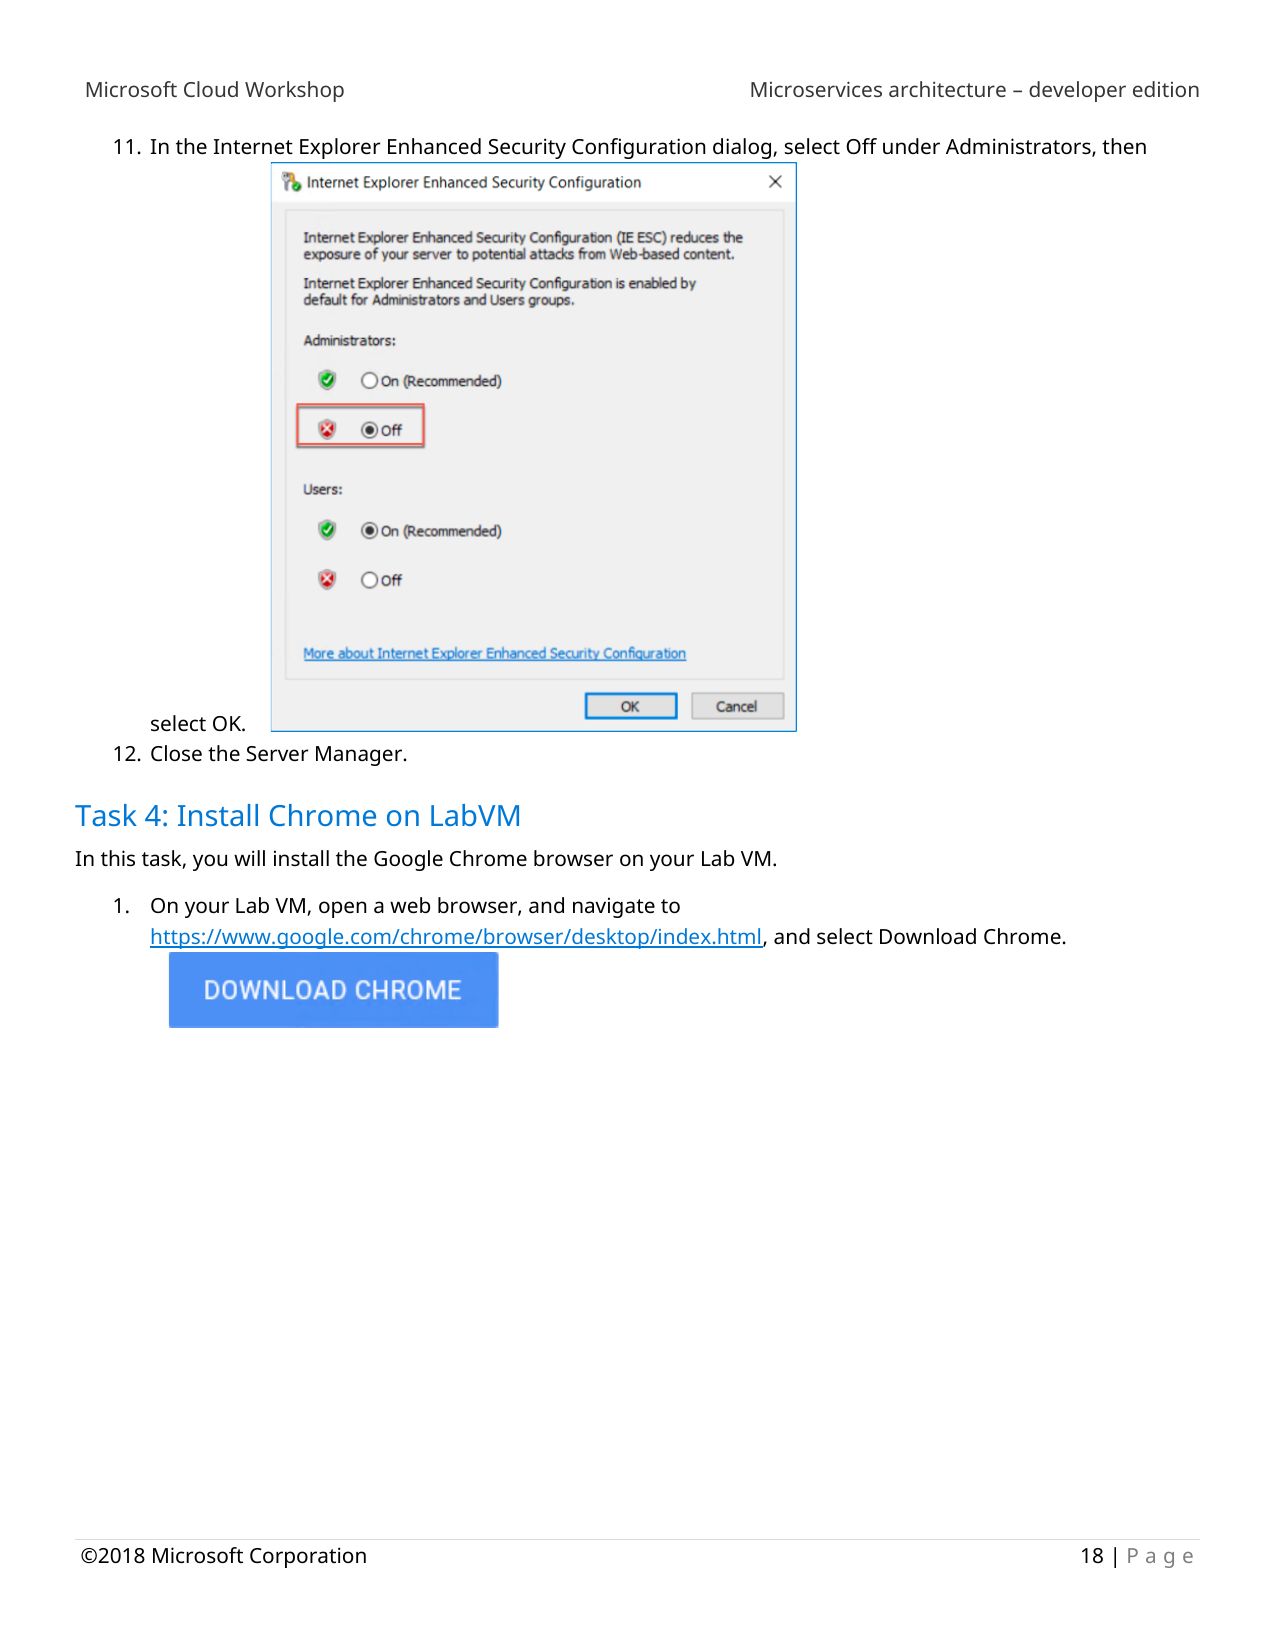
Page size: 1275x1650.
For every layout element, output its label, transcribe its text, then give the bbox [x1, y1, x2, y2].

subtitle Task 4: Install Chrome on LabVM [75, 795, 1200, 835]
text In this task, you will install the Google Chrome browser on your Lab VM. [75, 844, 1200, 873]
list Close the Server Manager. [112, 739, 1200, 768]
list In the Internet Explorer Enhanced Security Configuration dialog, select Off under Administrators, then select OK. [112, 132, 1200, 737]
list On your Lab VM, open a web browser, and navigate to https://www.google.com/chrome/browser/desktop/index.html, and select Download Chrome. [112, 892, 1200, 1028]
